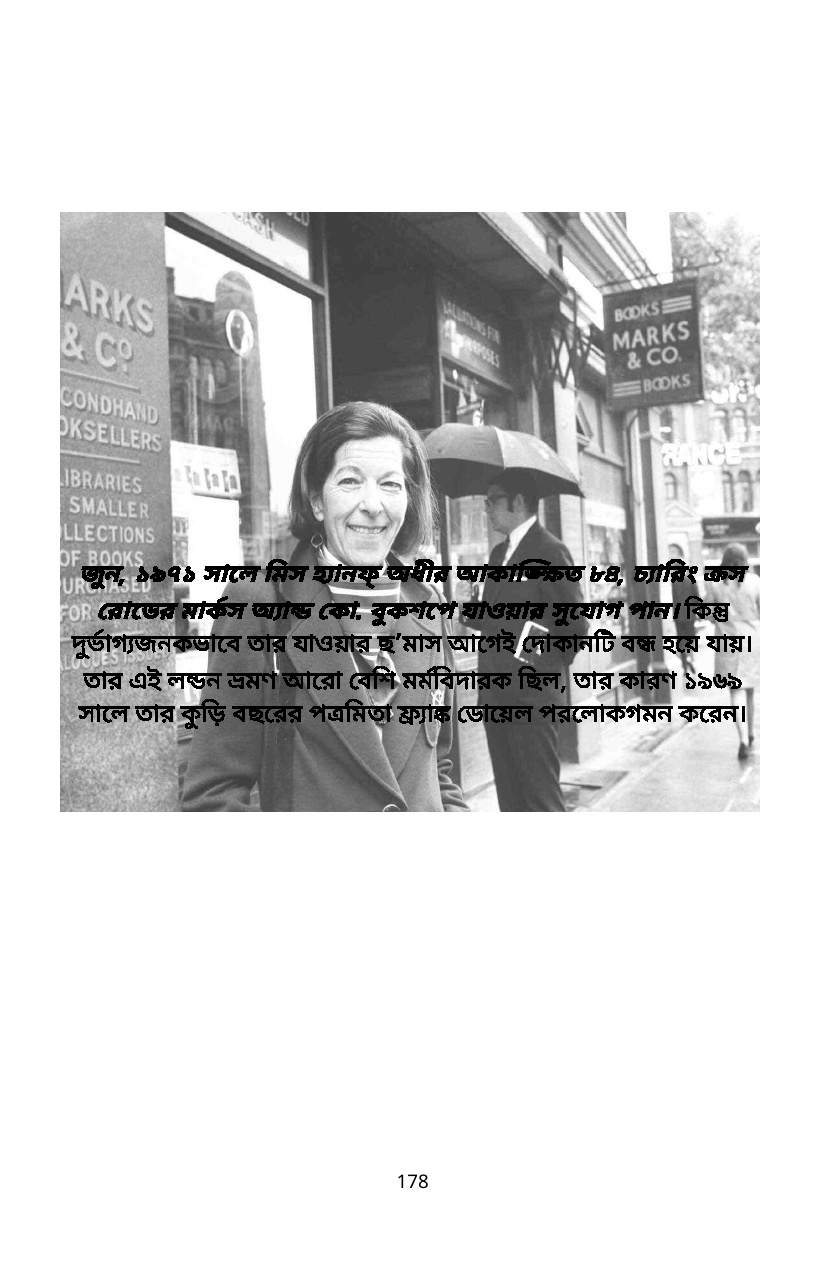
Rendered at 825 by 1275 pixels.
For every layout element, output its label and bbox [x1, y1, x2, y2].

picture [60, 212, 760, 812]
